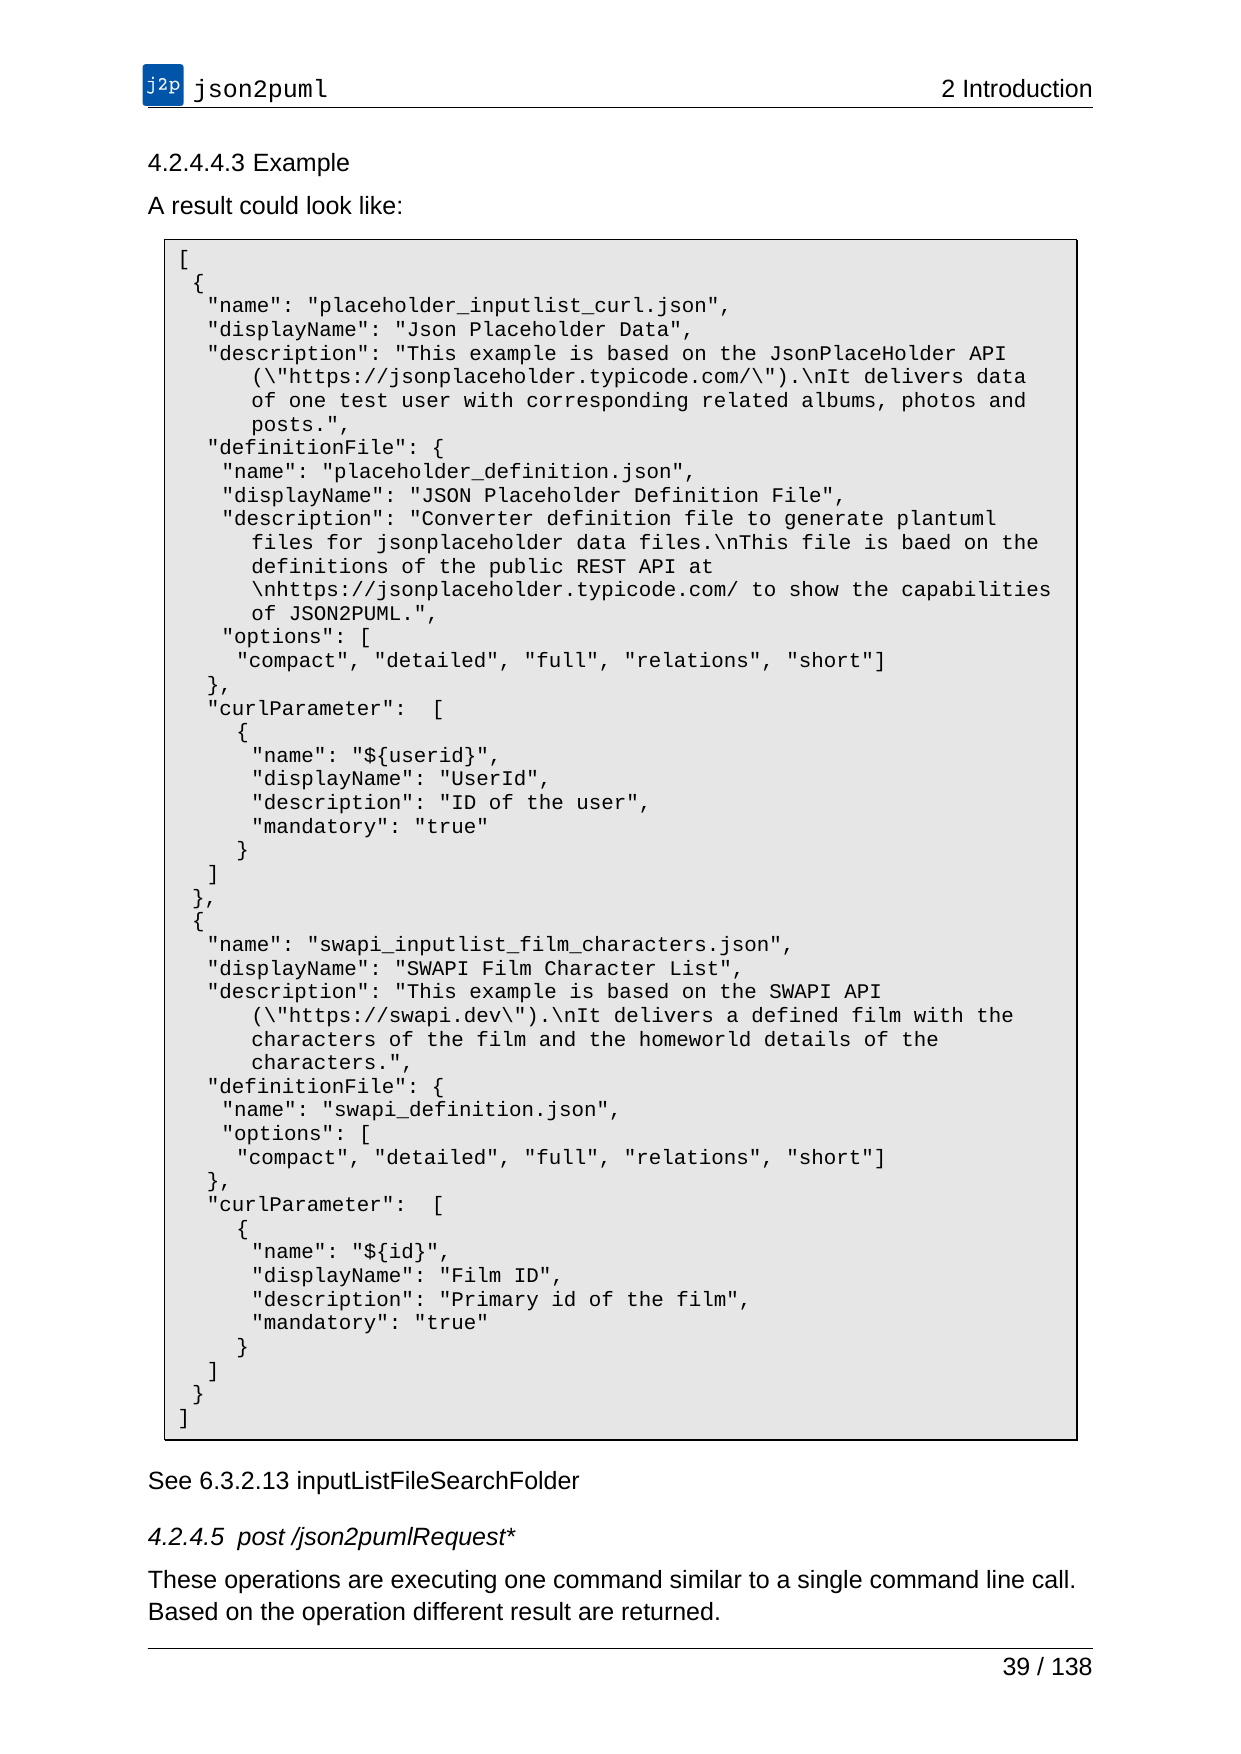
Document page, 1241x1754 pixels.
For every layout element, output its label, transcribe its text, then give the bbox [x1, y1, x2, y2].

text "curlParameter": [ [165, 688, 1076, 712]
text } [165, 1327, 1076, 1350]
text "compact", "detailed", "full", "relations", "short"] [165, 641, 1076, 664]
text These operations are executing one command similar to a single command line call. Based on the operation different result are returned. [148, 1566, 1093, 1625]
text { [165, 262, 1076, 286]
text } [165, 830, 1076, 854]
picture [142, 64, 184, 106]
text "description": "This example is based on the SWAPI API (\"https://swapi.dev\").\nIt delivers a defined film with the characters of the film and the homeworld details of the characters.", [165, 972, 1076, 1066]
text { [165, 712, 1076, 735]
text } [165, 1374, 1076, 1397]
text "description": "Primary id of the film", [165, 1279, 1076, 1303]
text ] [165, 1397, 1076, 1439]
text "description": "This example is based on the JsonPlaceHolder API (\"https://jsonplaceholder.typicode.com/\").\nIt delivers data of one test user with corresponding related albums, photos and posts.", [165, 333, 1076, 428]
text See 6.3.2.13 inputListFileSearchFolder [148, 1466, 1093, 1495]
text }, [165, 664, 1076, 688]
text "description": "ID of the user", [165, 783, 1076, 806]
text "mandatory": "true" [165, 1303, 1076, 1327]
text "mandatory": "true" [165, 806, 1076, 830]
text "definitionFile": { [165, 1066, 1076, 1090]
text "name": "${id}", [165, 1232, 1076, 1256]
text A result could look like: [148, 191, 1093, 220]
text "options": [ [165, 1114, 1076, 1137]
text "displayName": "SWAPI Film Character List", [165, 948, 1076, 972]
text "displayName": "UserId", [165, 759, 1076, 783]
text "displayName": "Film ID", [165, 1256, 1076, 1279]
text [ [165, 240, 1076, 262]
subtitle Example [148, 148, 1093, 176]
text }, [165, 877, 1076, 901]
text "displayName": "JSON Placeholder Definition File", [165, 475, 1076, 499]
text "name": "swapi_inputlist_film_characters.json", [165, 924, 1076, 948]
text "name": "${userid}", [165, 735, 1076, 759]
text "name": "swapi_definition.json", [165, 1090, 1076, 1114]
text { [165, 901, 1076, 924]
text ] [165, 1350, 1076, 1374]
subtitle post /json2pumlRequest* [148, 1522, 1093, 1551]
text "displayName": "Json Placeholder Data", [165, 310, 1076, 333]
text "curlParameter": [ [165, 1185, 1076, 1208]
text "name": "placeholder_inputlist_curl.json", [165, 286, 1076, 310]
text "name": "placeholder_definition.json", [165, 452, 1076, 475]
text ] [165, 854, 1076, 877]
text "compact", "detailed", "full", "relations", "short"] [165, 1137, 1076, 1161]
text "definitionFile": { [165, 428, 1076, 452]
text }, [165, 1161, 1076, 1185]
text "description": "Converter definition file to generate plantuml files for jsonplaceholder data files.\nThis file is baed on the definitions of the public REST API at \nhttps://jsonplaceholder.typicode.com/ to show the capabilities of JSON2PUML.", [165, 499, 1076, 617]
text "options": [ [165, 617, 1076, 641]
text { [165, 1208, 1076, 1232]
